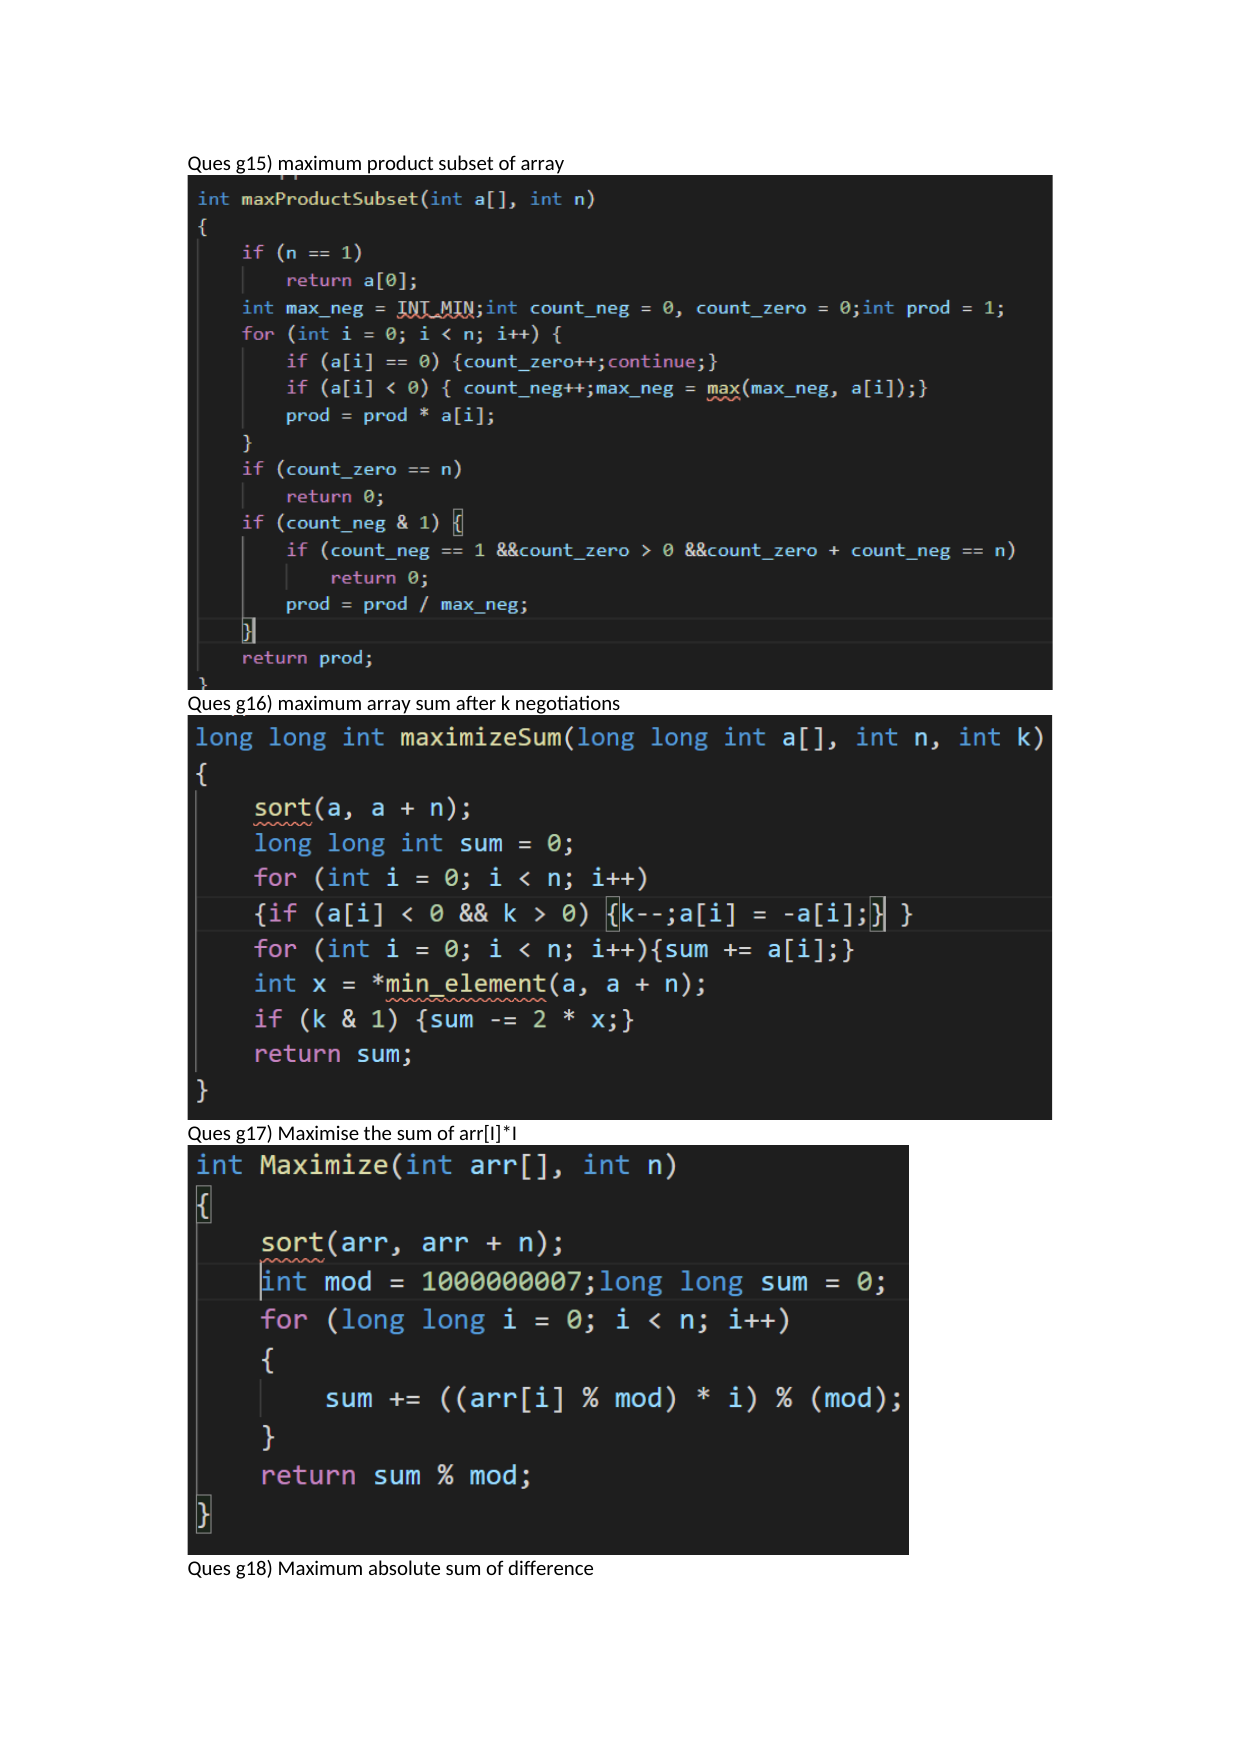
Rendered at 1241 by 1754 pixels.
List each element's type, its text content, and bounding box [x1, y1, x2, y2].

picture [187, 1145, 909, 1555]
list Ques g15) maximum product subset of array [187, 150, 1053, 175]
picture [187, 715, 1053, 1120]
list Ques g17) Maximise the sum of arr[I]*I [187, 1120, 1053, 1145]
list Ques g18) Maximum absolute sum of difference [187, 1555, 1053, 1580]
list Ques g16) maximum array sum after k negotiations [187, 690, 1053, 715]
picture [187, 175, 1053, 690]
